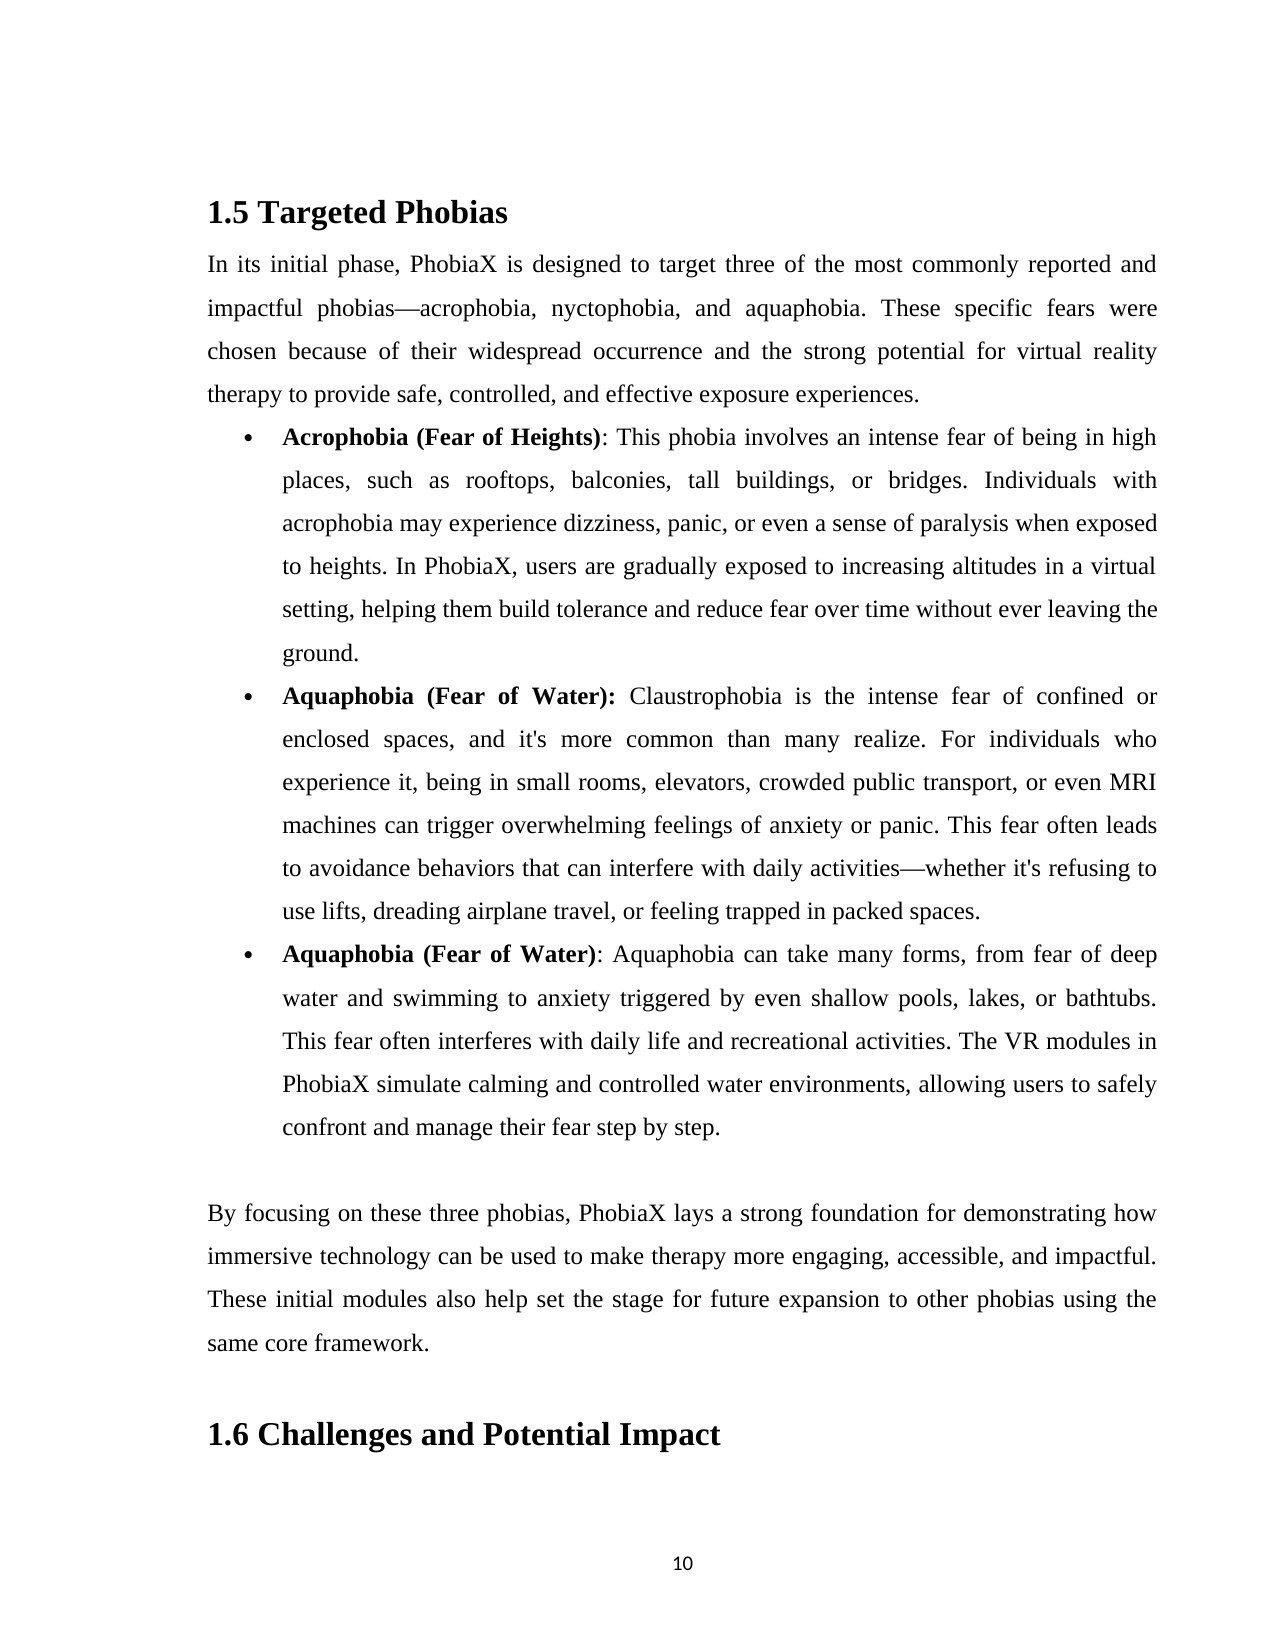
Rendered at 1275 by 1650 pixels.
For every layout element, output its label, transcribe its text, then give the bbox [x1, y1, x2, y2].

text 1.5 Targeted Phobias [207, 192, 1158, 230]
text By focusing on these three phobias, PhobiaX lays a strong foundation for demonstrating how immersive technology can be used to make therapy more engaging, accessible, and impactful. These initial modules also help set the stage for future expansion to other phobias using the same core framework. [207, 1198, 1158, 1356]
text In its initial phase, PhobiaX is designed to target three of the most commonly reported and impactful phobias—acrophobia, nyctophobia, and aquaphobia. These specific fears were chosen because of their widespread occurrence and the strong potential for virtual reality therapy to provide safe, controlled, and effective exposure experiences. [207, 249, 1158, 408]
list Acrophobia (Fear of Heights): This phobia involves an intense fear of being in high places, such as rooftops, balconies, tall buildings, or bridges. Individuals with acrophobia may experience dizziness, panic, or even a sense of paralysis when exposed to heights. In PhobiaX, users are gradually exposed to increasing altitudes in a virtual setting, helping them build tolerance and reduce fear over time without ever leaving the ground. [244, 422, 1158, 666]
list Aquaphobia (Fear of Water): Aquaphobia can take many forms, from fear of deep water and swimming to anxiety triggered by even shallow pools, lakes, or bathtubs. This fear often interferes with daily life and recreational activities. The VR modules in PhobiaX simulate calming and controlled water environments, allowing users to safely confront and manage their fear step by step. [244, 939, 1158, 1141]
list Aquaphobia (Fear of Water): Claustrophobia is the intense fear of confined or enclosed spaces, and it's more common than many realize. For individuals who experience it, being in small rooms, elevators, crowded public transport, or even MRI machines can trigger overwhelming feelings of anxiety or panic. This fear often leads to avoidance behaviors that can interfere with daily activities—whether it's refusing to use lifts, dreading airplane travel, or feeling trapped in packed spaces. [244, 681, 1158, 925]
text 1.6 Challenges and Potential Impact [207, 1414, 1158, 1452]
